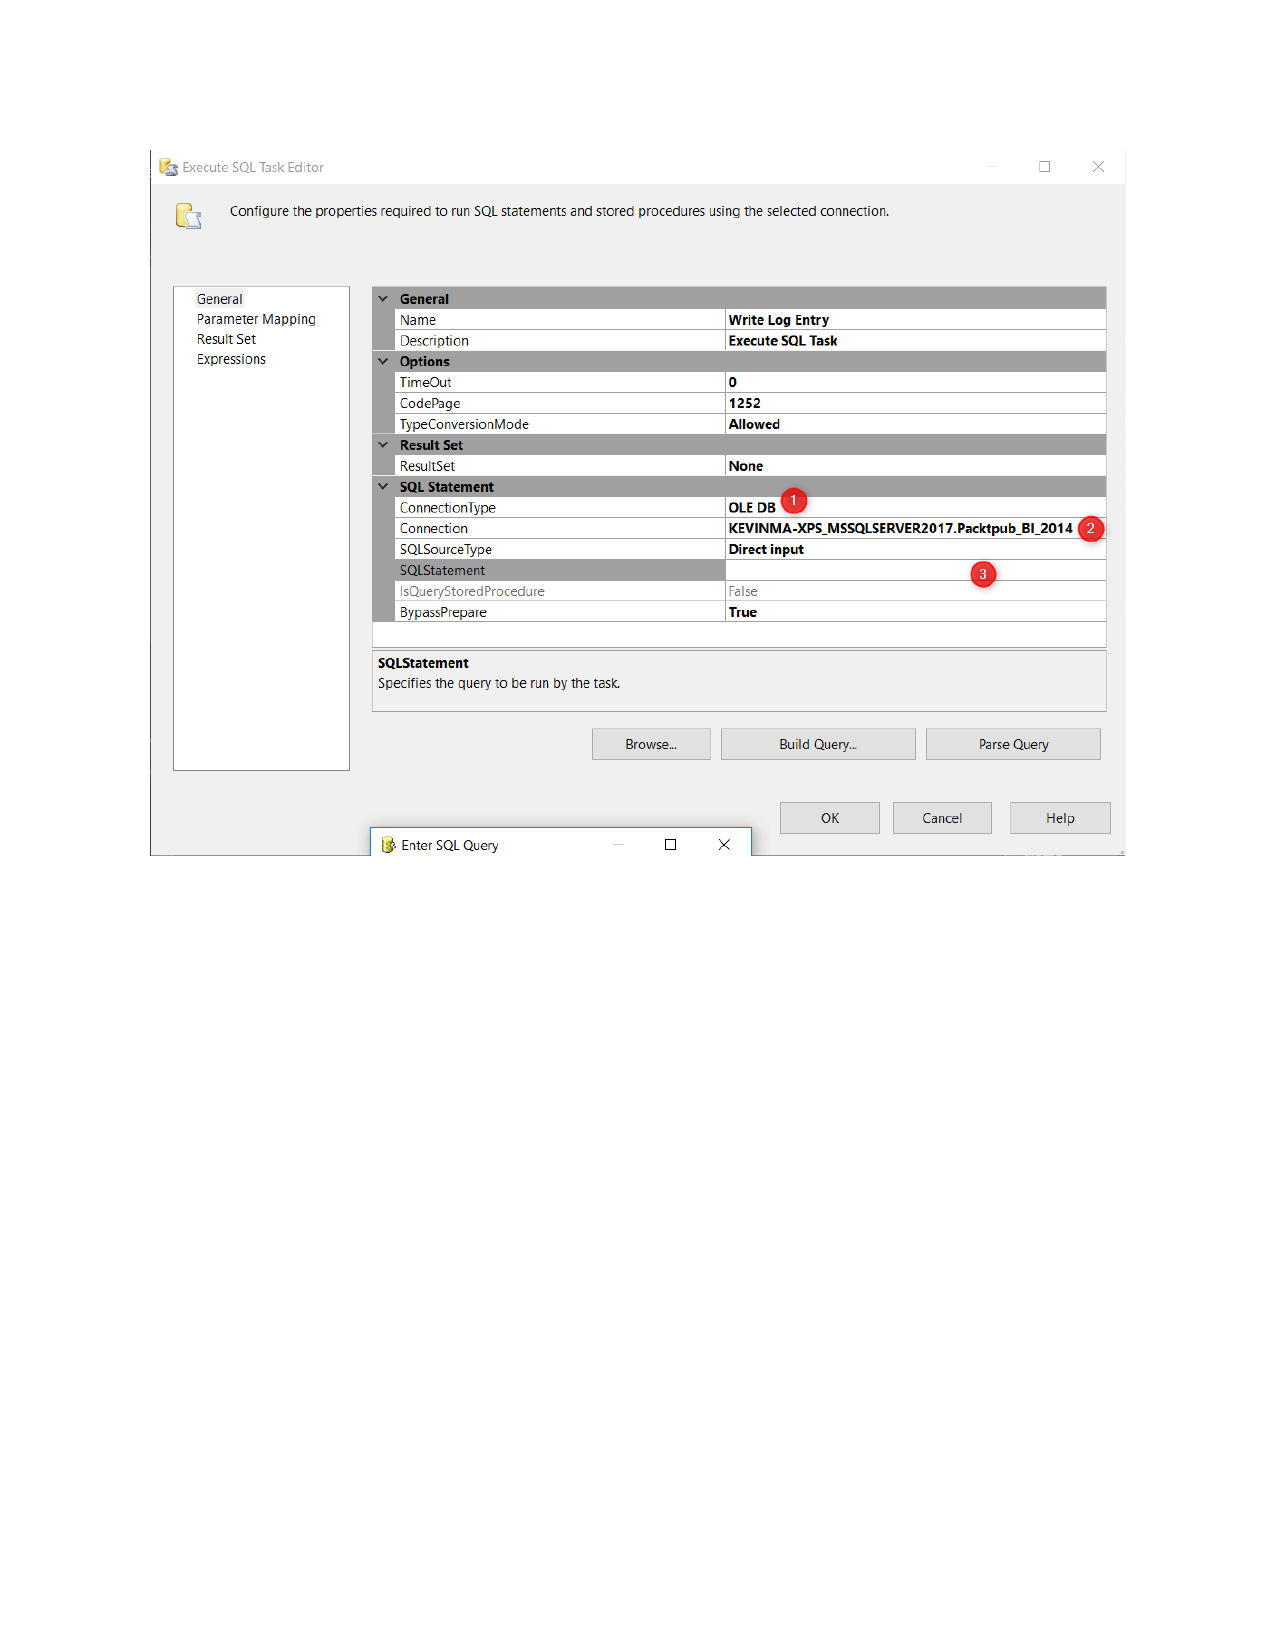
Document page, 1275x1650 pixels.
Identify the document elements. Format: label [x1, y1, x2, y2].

picture [150, 150, 1125, 856]
